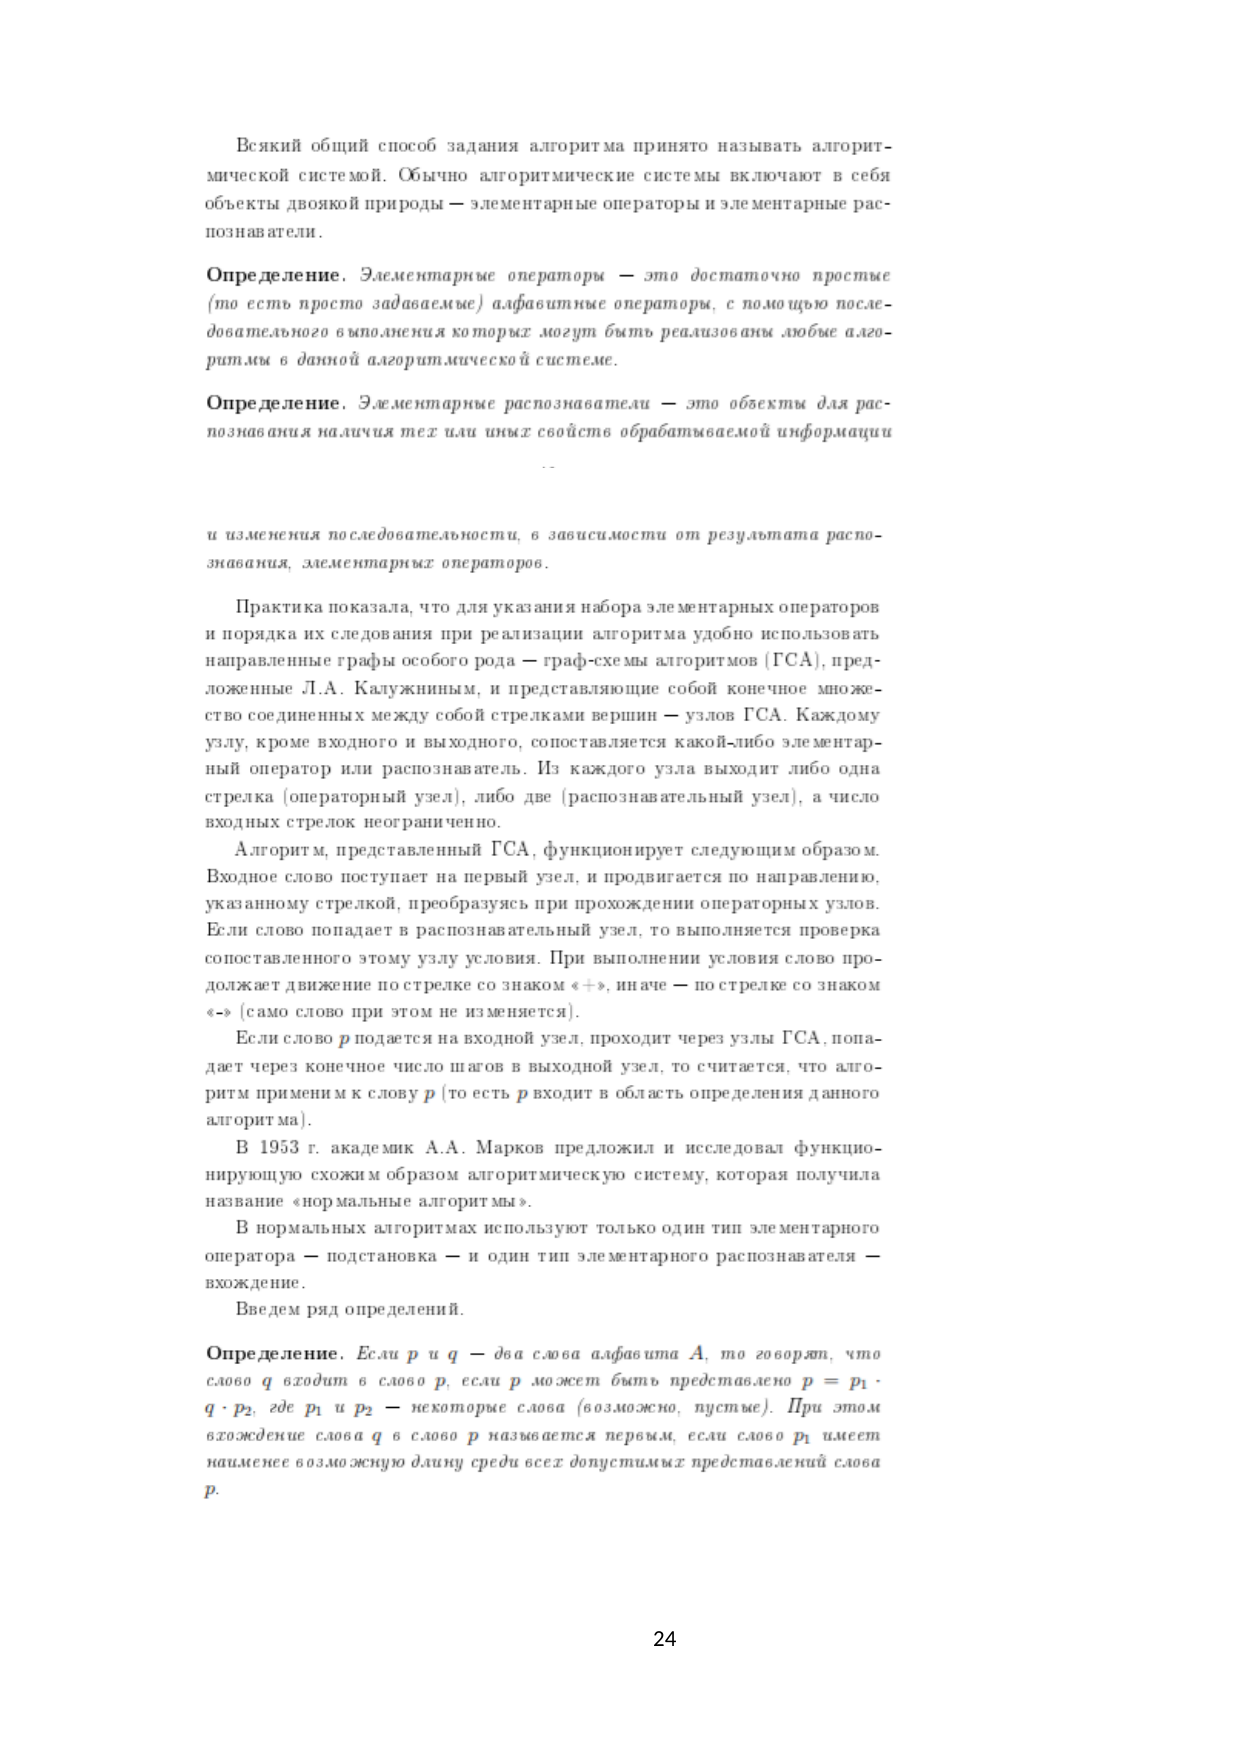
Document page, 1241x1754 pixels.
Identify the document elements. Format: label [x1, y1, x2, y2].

picture [177, 118, 939, 468]
picture [177, 497, 913, 1508]
